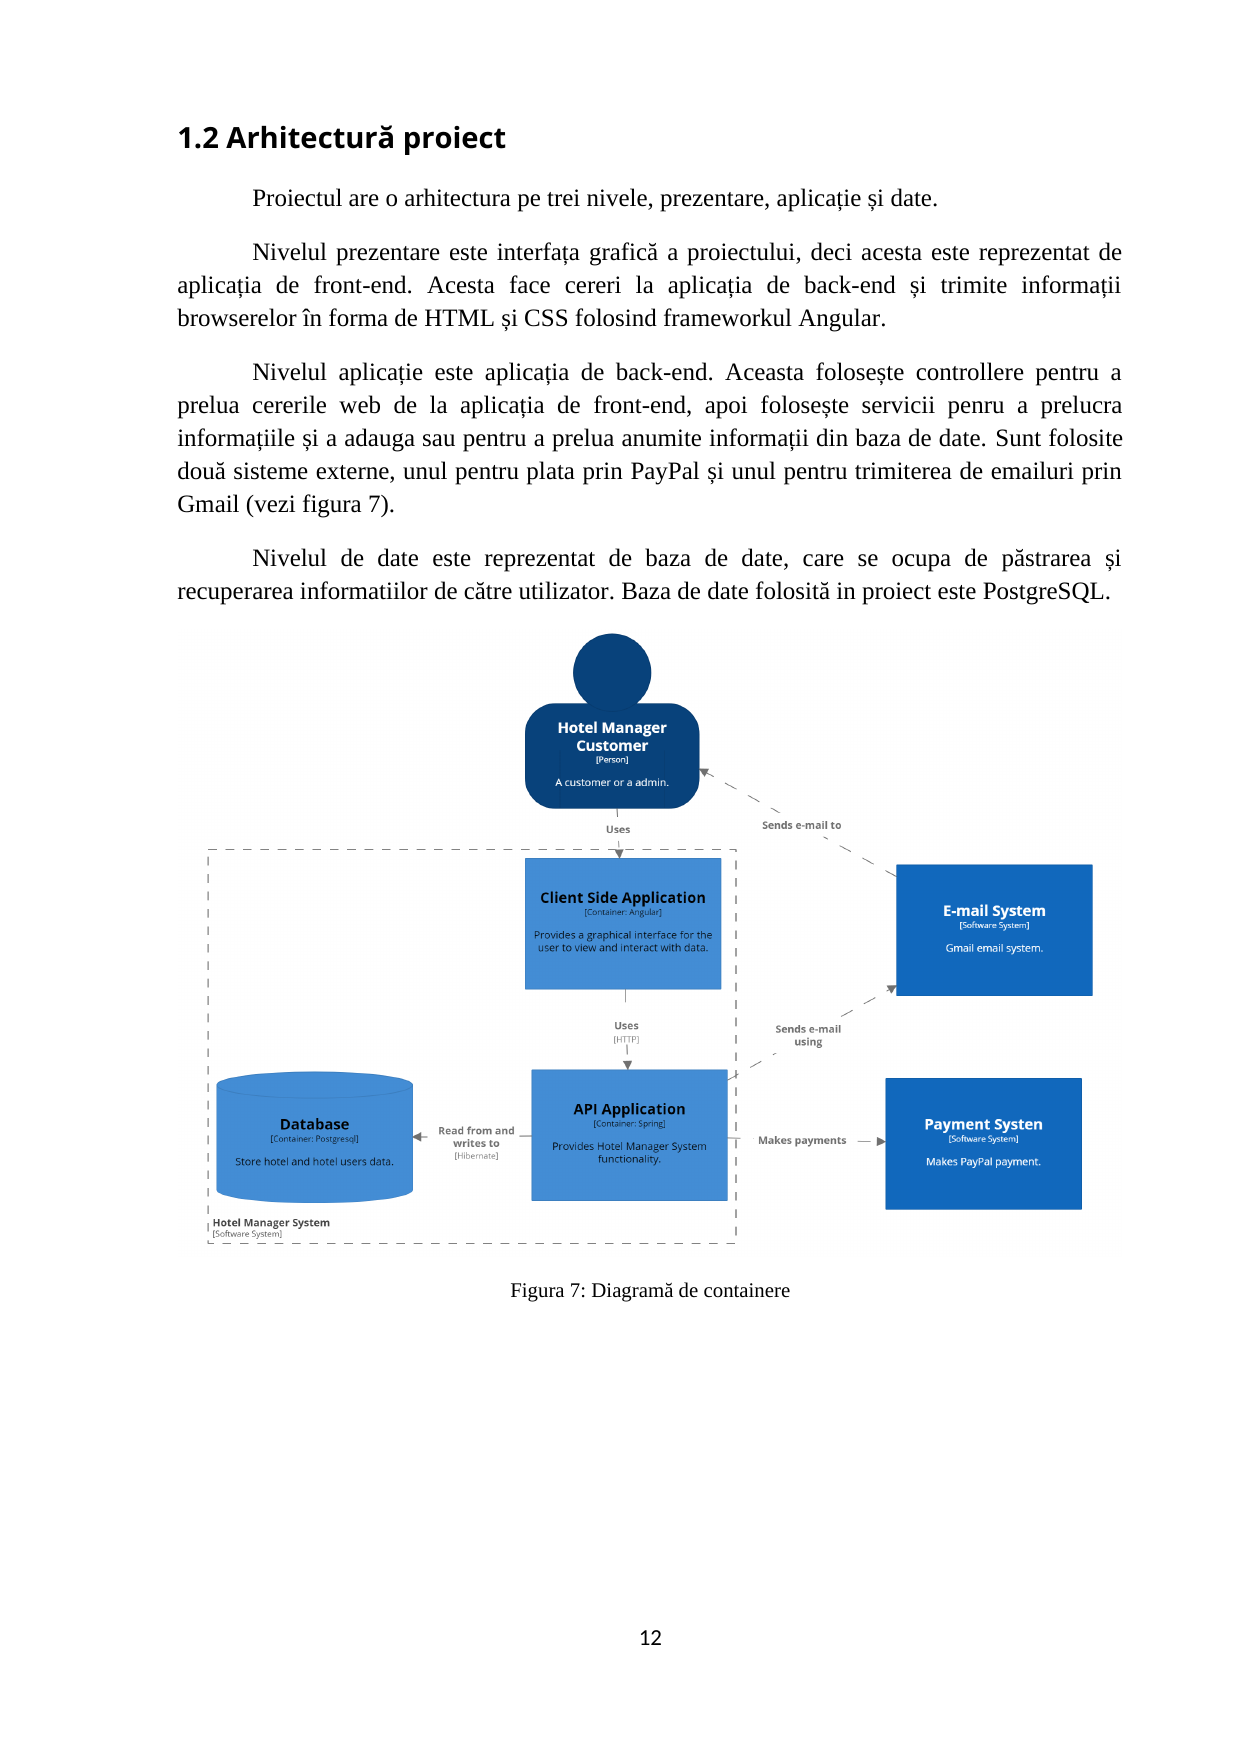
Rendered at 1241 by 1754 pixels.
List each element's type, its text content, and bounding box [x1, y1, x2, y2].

text Nivelul de date este reprezentat de baza de date, care se ocupa de păstrarea și recuperarea informatiilor de către utilizator. Baza de date folosită in proiect este PostgreSQL. [177, 543, 1123, 605]
picture [178, 629, 1122, 1257]
text 1.2 Arhitectură proiect [177, 117, 1123, 157]
text Figura 7: Diagramă de containere [177, 1277, 1123, 1302]
text Nivelul prezentare este interfața grafică a proiectului, deci acesta este reprezentat de aplicația de front-end. Acesta face cereri la aplicația de back-end și trimite informații browserelor în forma de HTML și CSS folosind frameworkul Angular. [177, 237, 1123, 332]
text Proiectul are o arhitectura pe trei nivele, prezentare, aplicație și date. [177, 183, 1123, 212]
text Nivelul aplicație este aplicația de back-end. Aceasta folosește controllere pentru a prelua cererile web de la aplicația de front-end, apoi folosește servicii penru a prelucra informațiile și a adauga sau pentru a prelua anumite informații din baza de date. Sunt folosite două sisteme externe, unul pentru plata prin PayPal și unul pentru trimiterea de emailuri prin Gmail (vezi figura 7). [177, 357, 1123, 518]
